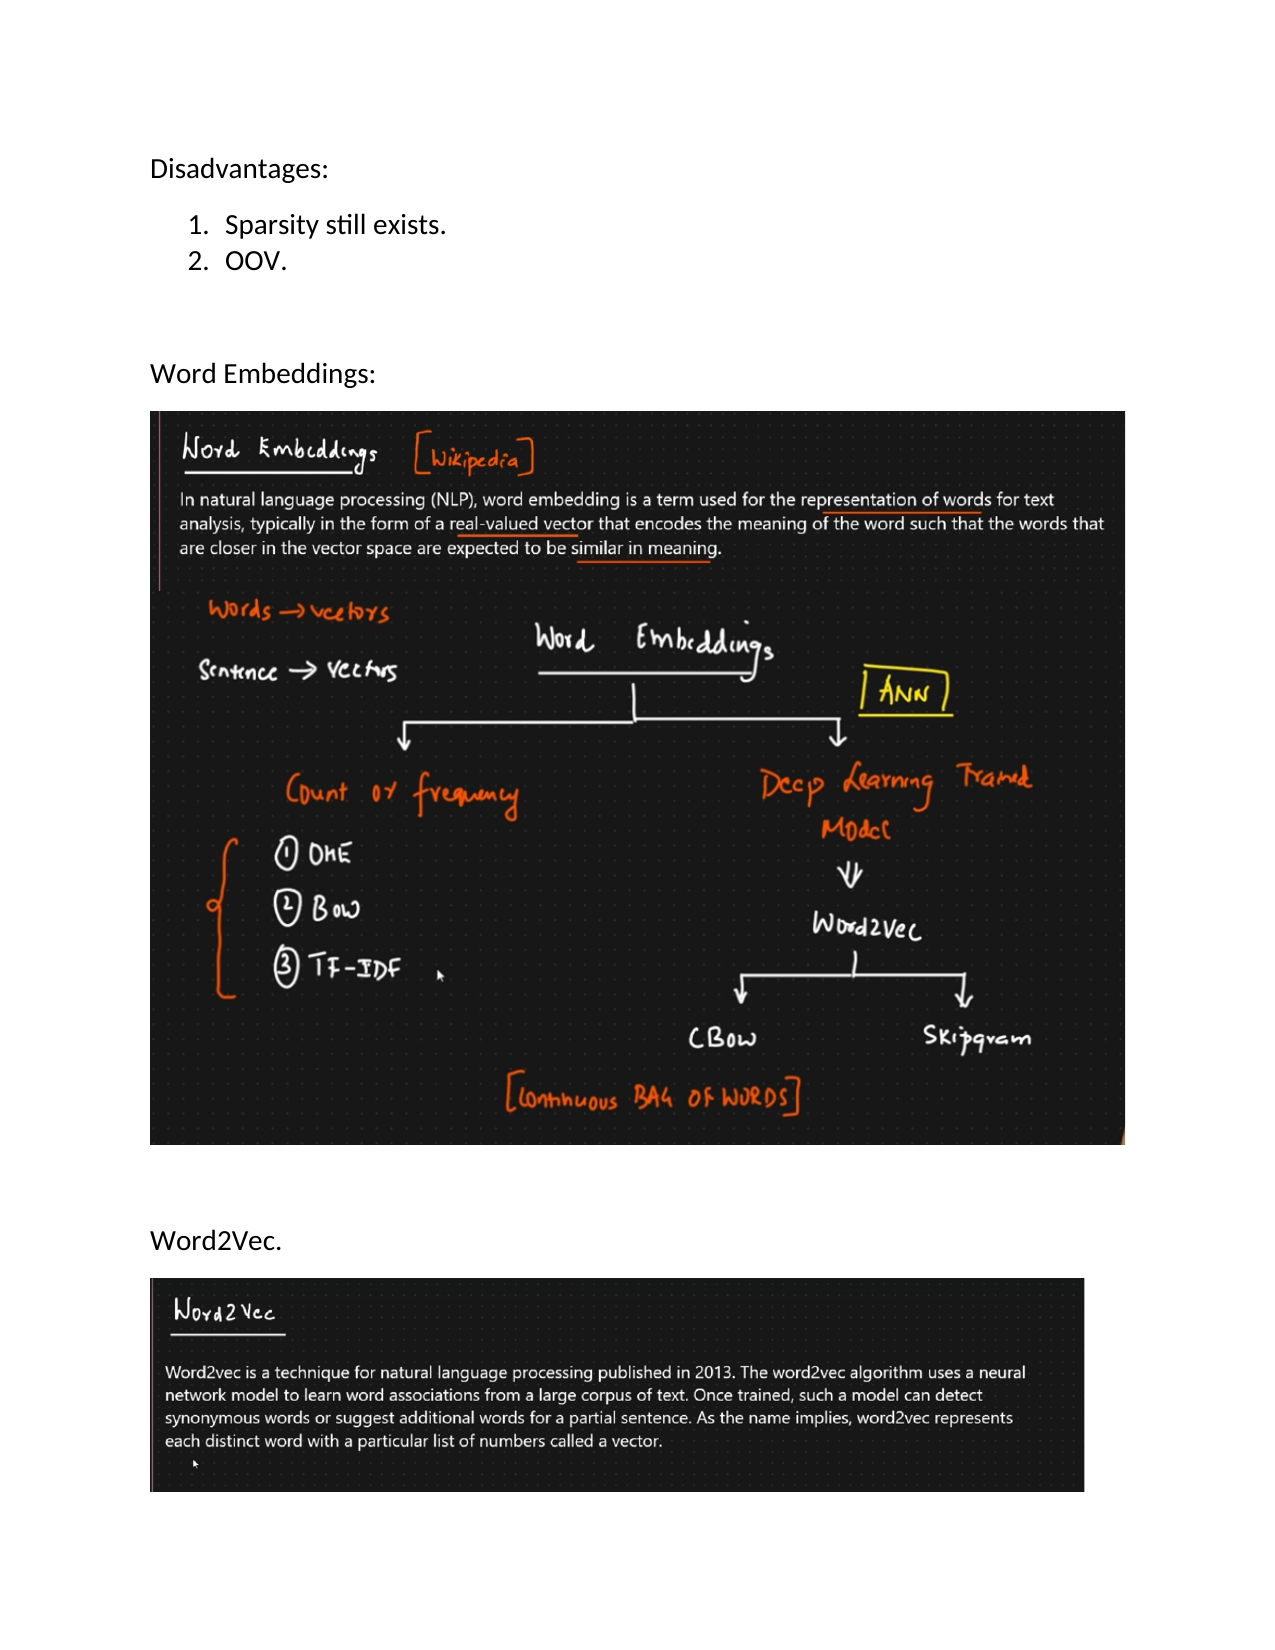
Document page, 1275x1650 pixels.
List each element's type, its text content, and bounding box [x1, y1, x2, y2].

list Sparsity still exists. [187, 206, 1125, 242]
list OOV. [187, 242, 1125, 278]
picture [150, 411, 1125, 1145]
picture [150, 1278, 1085, 1492]
text Word2Vec. [150, 1222, 1125, 1258]
text Disadvantages: [150, 150, 1125, 186]
text Word Embeddings: [150, 355, 1125, 391]
